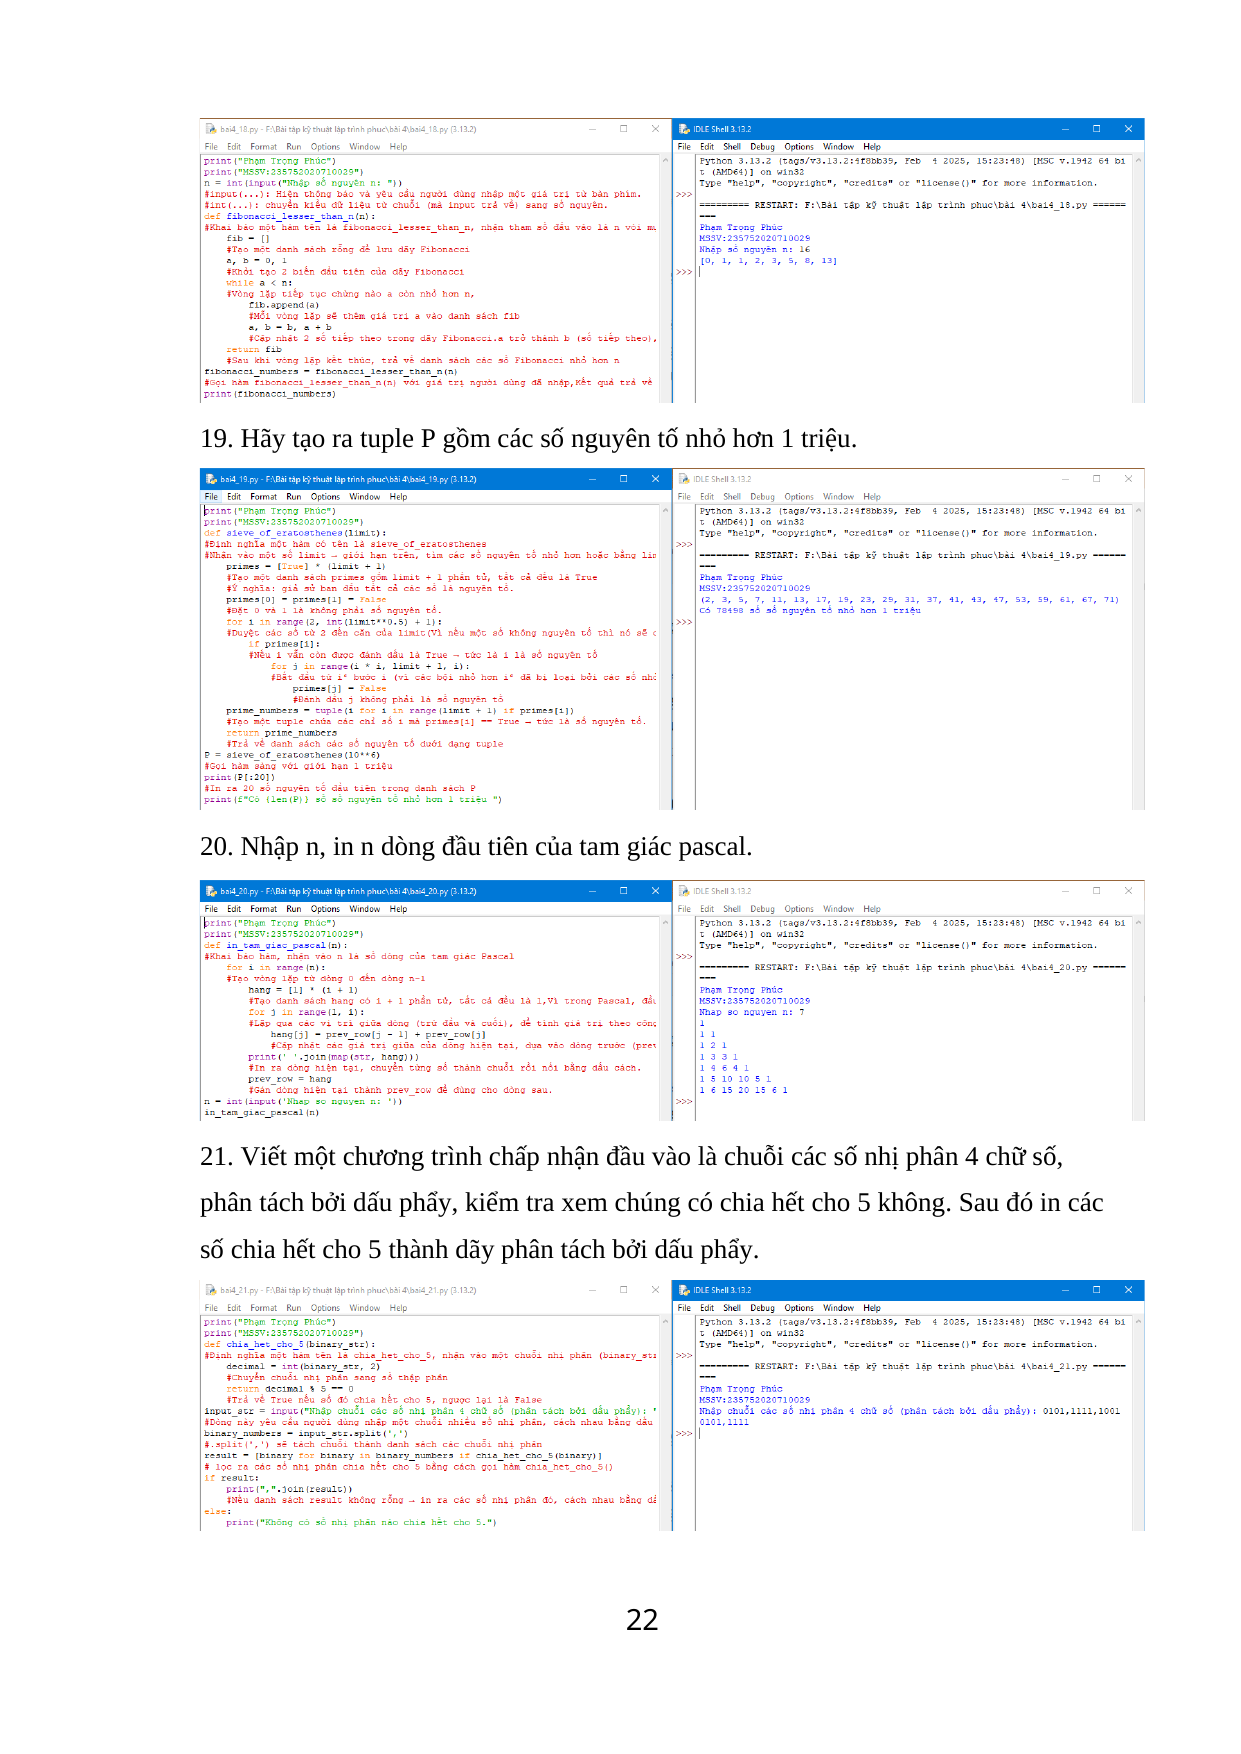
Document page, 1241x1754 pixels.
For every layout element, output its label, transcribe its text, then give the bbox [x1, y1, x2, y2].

text 20. Nhập n, in n dòng đầu tiên của tam giác pascal. [200, 830, 1122, 880]
text 19. Hãy tạo ra tuple P gồm các số nguyên tố nhỏ hơn 1 triệu. [200, 422, 1122, 453]
picture [199, 468, 1145, 810]
picture [199, 118, 1145, 403]
picture [199, 880, 1145, 1121]
picture [199, 1280, 1145, 1531]
text 21. Viết một chương trình chấp nhận đầu vào là chuỗi các số nhị phân 4 chữ số, phân tách bởi dấu phẩy, kiểm tra xem chúng có chia hết cho 5 không. Sau đó in các số chia hết cho 5 thành dãy phân tách bởi dấu phẩy. [200, 1140, 1122, 1264]
